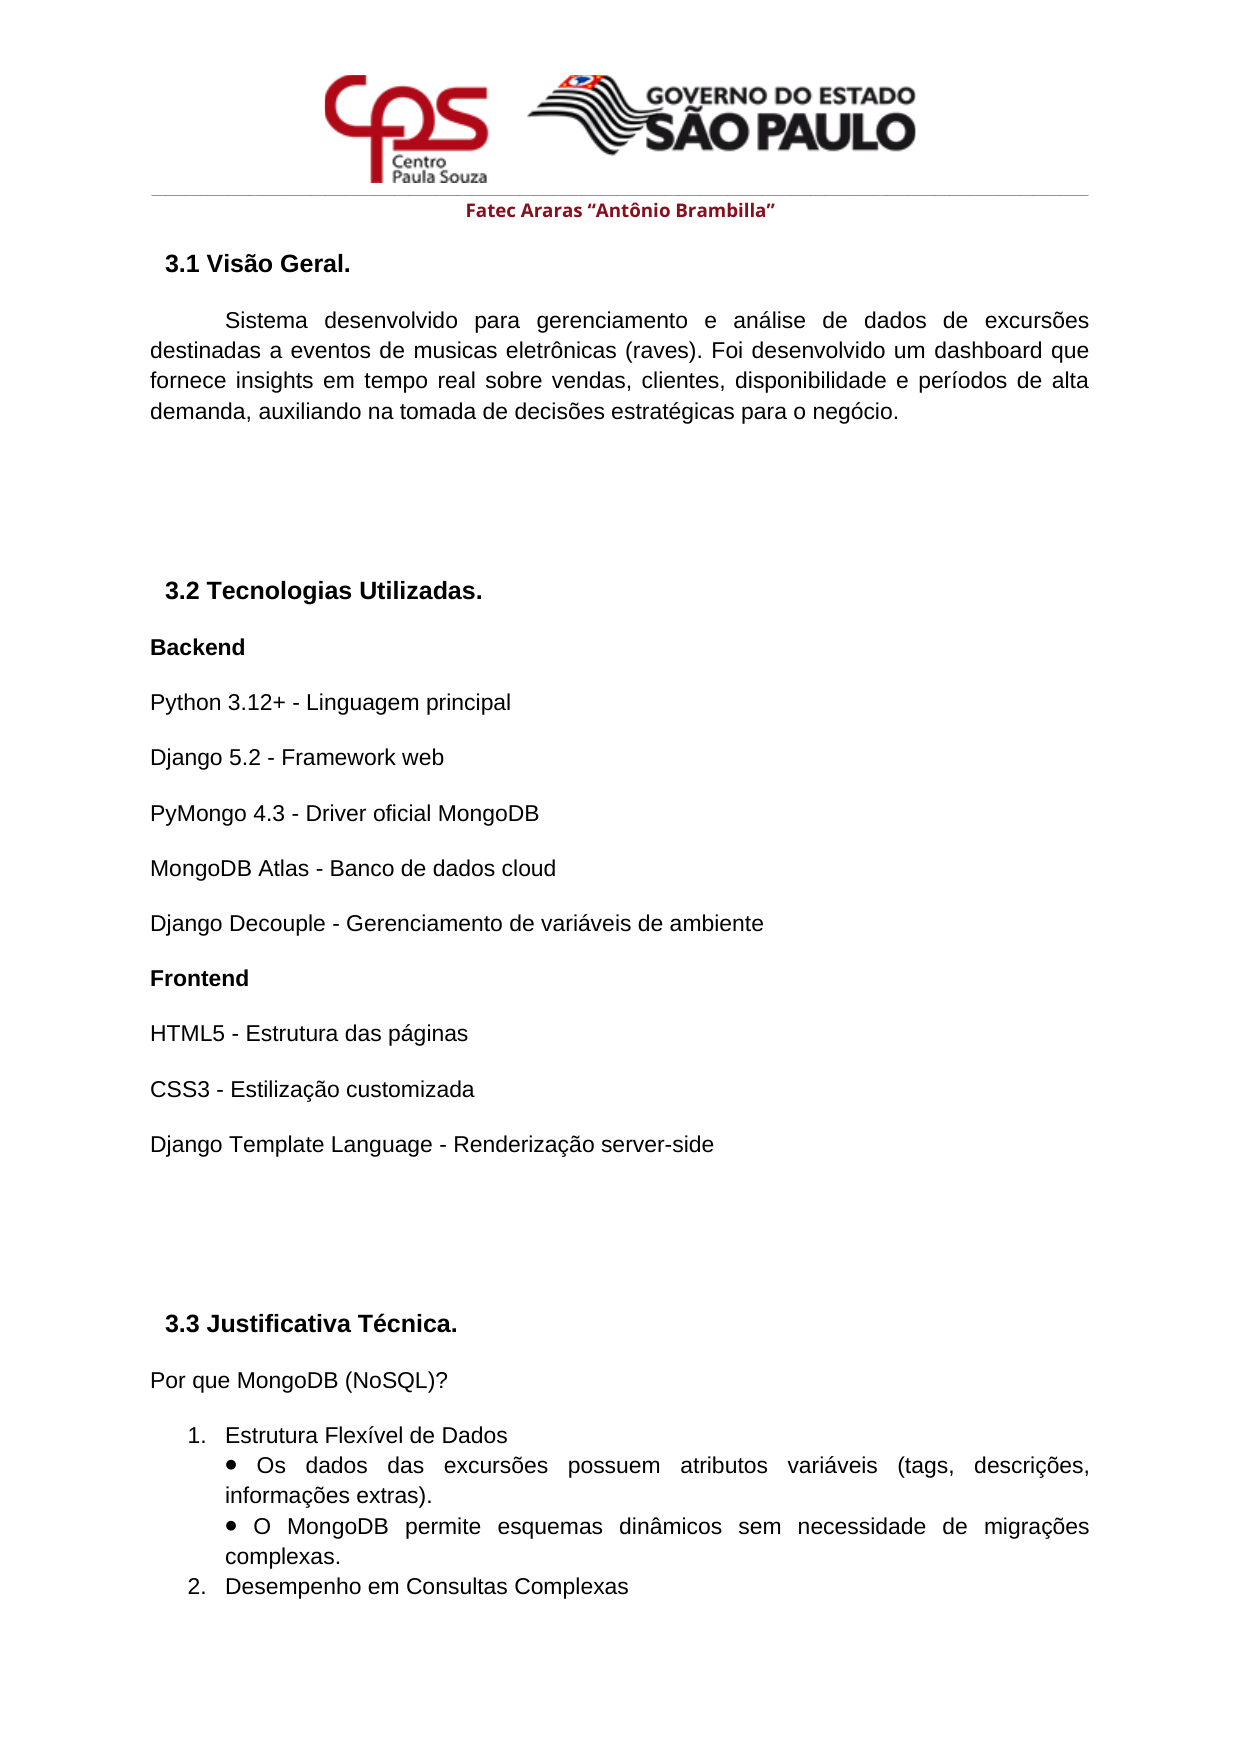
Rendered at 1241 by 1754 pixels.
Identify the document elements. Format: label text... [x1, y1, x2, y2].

text Frontend [150, 965, 1090, 991]
text MongoDB Atlas - Banco de dados cloud [150, 855, 1090, 881]
text PyMongo 4.3 - Driver oficial MongoDB [150, 799, 1090, 826]
text Django 5.2 - Framework web [150, 744, 1090, 771]
text Django Template Language - Renderização server-side [150, 1131, 1090, 1157]
text Django Decouple - Gerenciamento de variáveis de ambiente [150, 910, 1090, 936]
subtitle 3.2 Tecnologias Utilizadas. [165, 576, 1090, 604]
subtitle 3.1 Visão Geral. [165, 249, 1090, 278]
list Estrutura Flexível de Dados [187, 1422, 1090, 1448]
text HTML5 - Estrutura das páginas [150, 1020, 1090, 1047]
list Desempenho em Consultas Complexas [187, 1573, 1090, 1599]
text Backend [150, 634, 1090, 660]
text Sistema desenvolvido para gerenciamento e análise de dados de excursões destinadas a eventos de musicas eletrônicas (raves). Foi desenvolvido um dashboard que fornece insights em tempo real sobre vendas, clientes, disponibilidade e períodos de alta demanda, auxiliando na tomada de decisões estratégicas para o negócio. [150, 307, 1090, 424]
list ⦁ Os dados das excursões possuem atributos variáveis (tags, descrições, informações extras). [225, 1452, 1090, 1509]
text Python 3.12+ - Linguagem principal [150, 689, 1090, 715]
list ⦁ O MongoDB permite esquemas dinâmicos sem necessidade de migrações complexas. [225, 1513, 1090, 1569]
picture [324, 75, 916, 183]
text Por que MongoDB (NoSQL)? [150, 1367, 1090, 1393]
text CSS3 - Estilização customizada [150, 1076, 1090, 1102]
subtitle 3.3 Justificativa Técnica. [165, 1309, 1090, 1338]
